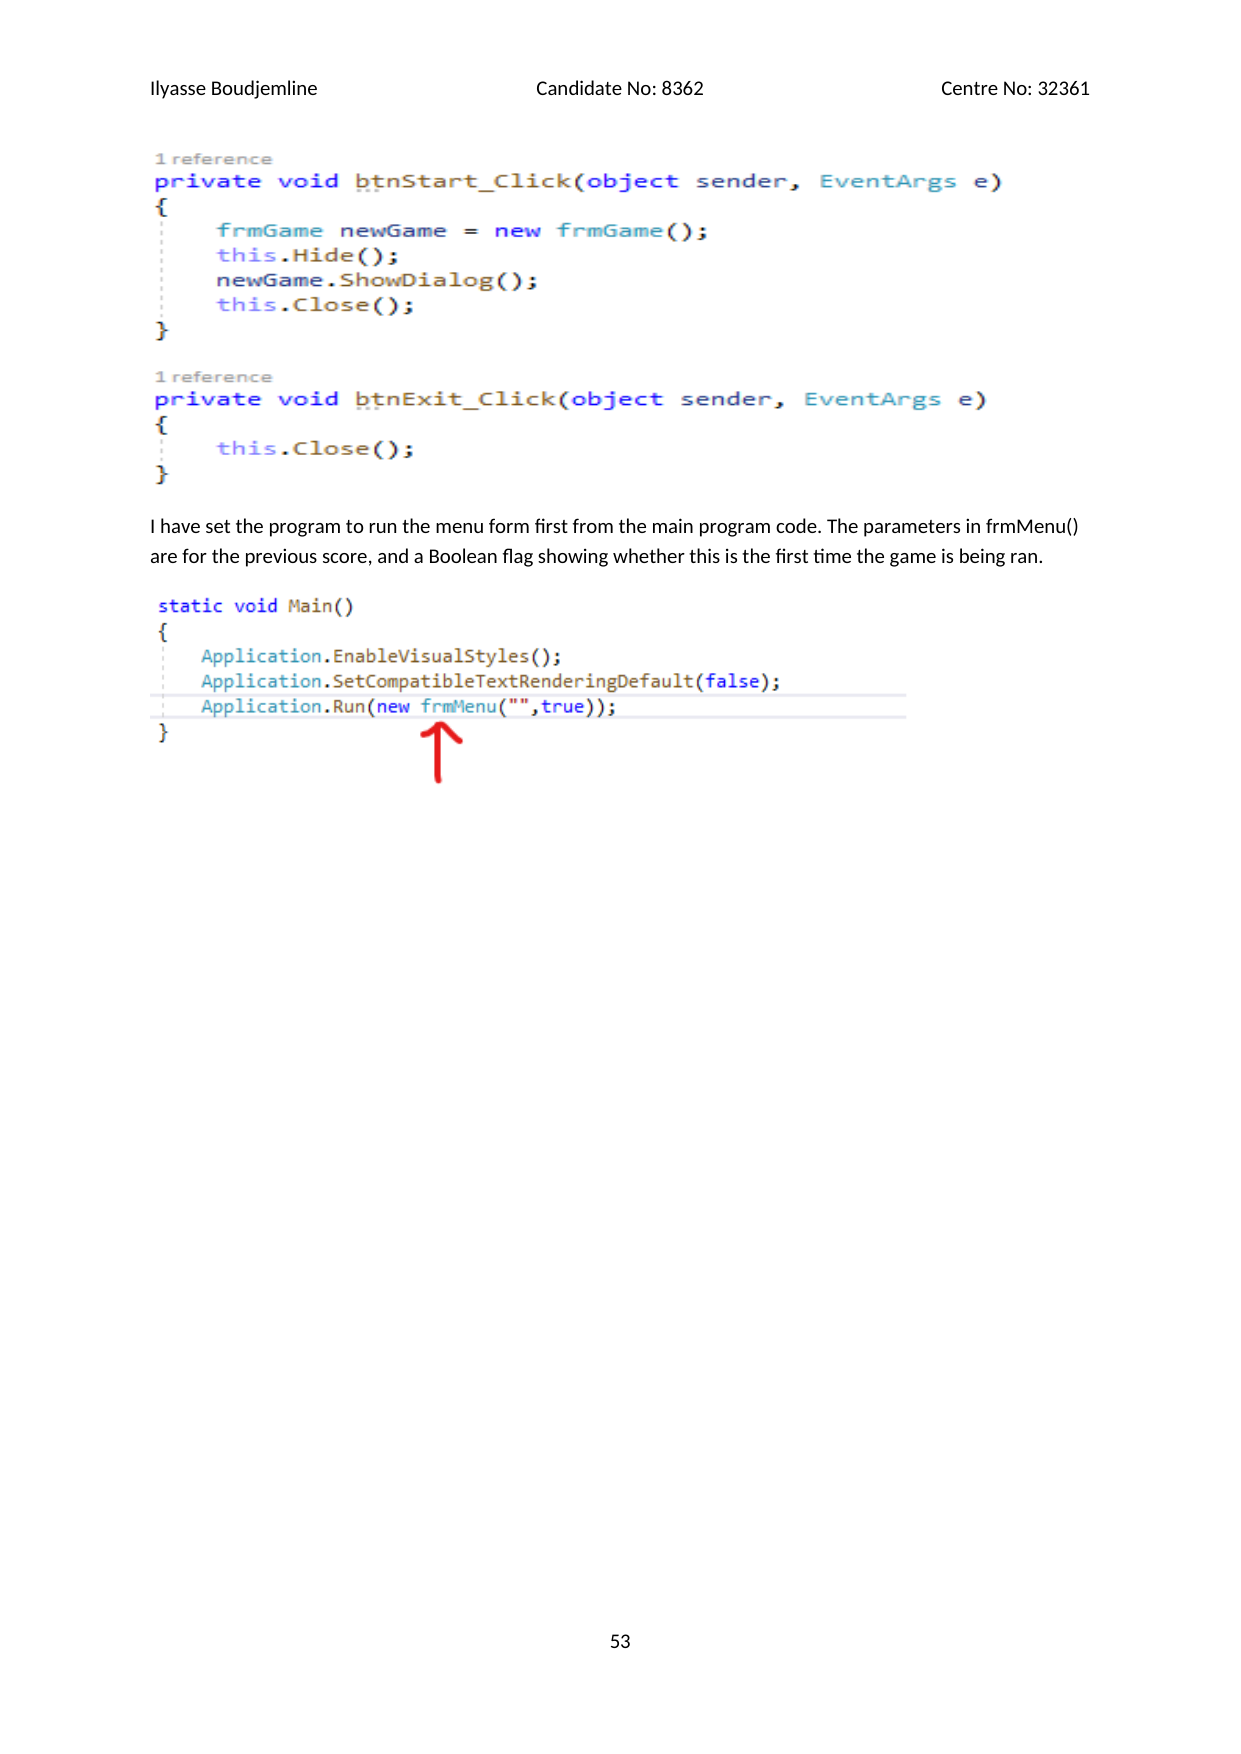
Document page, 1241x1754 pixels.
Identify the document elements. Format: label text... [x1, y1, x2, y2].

text I have set the program to run the menu form first from the main program code. The parameters in frmMenu() are for the previous score, and a Boolean flag showing whether this is the first time the game is being ran. [150, 514, 1090, 568]
picture [150, 150, 1039, 489]
picture [150, 592, 907, 796]
